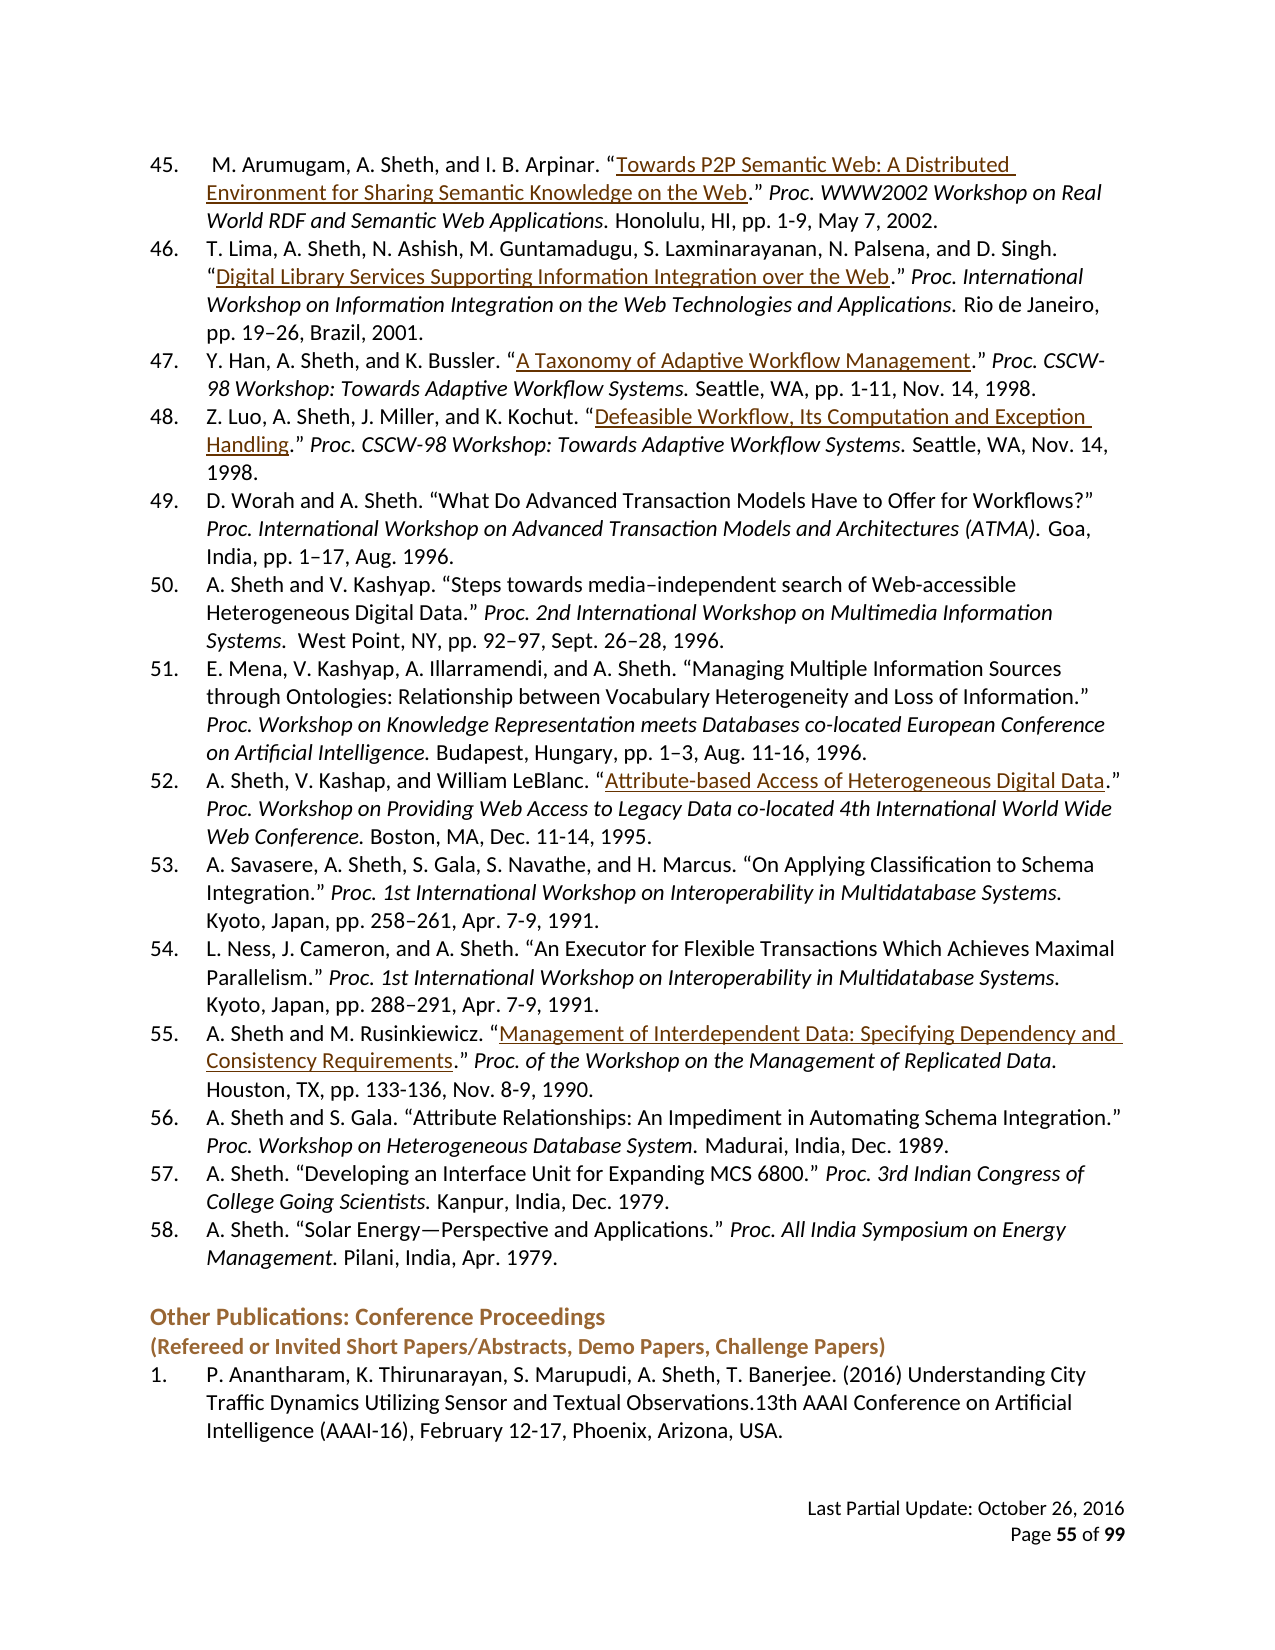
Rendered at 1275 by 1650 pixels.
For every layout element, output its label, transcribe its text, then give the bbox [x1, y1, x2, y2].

list D. Worah and A. Sheth. “What Do Advanced Transaction Models Have to Offer for Workflows?” Proc. International Workshop on Advanced Transaction Models and Architectures (ATMA). Goa, India, pp. 1–17, Aug. 1996. [150, 486, 1125, 570]
list A. Sheth. “Developing an Interface Unit for Expanding MCS 6800.” Proc. 3rd Indian Congress of College Going Scientists. Kanpur, India, Dec. 1979. [150, 1159, 1125, 1215]
list Z. Luo, A. Sheth, J. Miller, and K. Kochut. “Defeasible Workflow, Its Computation and Exception Handling.” Proc. CSCW-98 Workshop: Towards Adaptive Workflow Systems. Seattle, WA, Nov. 14, 1998. [150, 402, 1125, 486]
list A. Sheth and V. Kashyap. “Steps towards media–independent search of Web-accessible Heterogeneous Digital Data.” Proc. 2nd International Workshop on Multimedia Information Systems. West Point, NY, pp. 92–97, Sept. 26–28, 1996. [150, 570, 1125, 654]
list M. Arumugam, A. Sheth, and I. B. Arpinar. “Towards P2P Semantic Web: A Distributed Environment for Sharing Semantic Knowledge on the Web.” Proc. WWW2002 Workshop on Real World RDF and Semantic Web Applications. Honolulu, HI, pp. 1-9, May 7, 2002. [150, 150, 1125, 234]
list E. Mena, V. Kashyap, A. Illarramendi, and A. Sheth. “Managing Multiple Information Sources through Ontologies: Relationship between Vocabulary Heterogeneity and Loss of Information.” Proc. Workshop on Knowledge Representation meets Databases co-located European Conference on Artificial Intelligence. Budapest, Hungary, pp. 1–3, Aug. 11-16, 1996. [150, 654, 1125, 766]
list A. Sheth and M. Rusinkiewicz. “Management of Interdependent Data: Specifying Dependency and Consistency Requirements.” Proc. of the Workshop on the Management of Replicated Data. Houston, TX, pp. 133-136, Nov. 8-9, 1990. [150, 1019, 1125, 1103]
subtitle Other Publications: Conference Proceedings [150, 1301, 1125, 1332]
list A. Sheth. “Solar Energy—Perspective and Applications.” Proc. All India Symposium on Energy Management. Pilani, India, Apr. 1979. [150, 1215, 1125, 1271]
list L. Ness, J. Cameron, and A. Sheth. “An Executor for Flexible Transactions Which Achieves Maximal Parallelism.” Proc. 1st International Workshop on Interoperability in Multidatabase Systems. Kyoto, Japan, pp. 288–291, Apr. 7-9, 1991. [150, 934, 1125, 1019]
list A. Sheth and S. Gala. “Attribute Relationships: An Impediment in Automating Schema Integration.” Proc. Workshop on Heterogeneous Database System. Madurai, India, Dec. 1989. [150, 1103, 1125, 1159]
list A. Sheth, V. Kashap, and William LeBlanc. “Attribute-based Access of Heterogeneous Digital Data.” Proc. Workshop on Providing Web Access to Legacy Data co-located 4th International World Wide Web Conference. Boston, MA, Dec. 11-14, 1995. [150, 766, 1125, 851]
list T. Lima, A. Sheth, N. Ashish, M. Guntamadugu, S. Laxminarayanan, N. Palsena, and D. Singh. “Digital Library Services Supporting Information Integration over the Web.” Proc. International Workshop on Information Integration on the Web Technologies and Applications. Rio de Janeiro, pp. 19–26, Brazil, 2001. [150, 234, 1125, 346]
list P. Anantharam, K. Thirunarayan, S. Marupudi, A. Sheth, T. Banerjee. (2016) Understanding City Traffic Dynamics Utilizing Sensor and Textual Observations.13th AAAI Conference on Artificial Intelligence (AAAI-16), February 12-17, Phoenix, Arizona, USA. [150, 1360, 1125, 1444]
text (Refereed or Invited Short Papers/Abstracts, Demo Papers, Challenge Papers) [150, 1332, 1125, 1360]
list A. Savasere, A. Sheth, S. Gala, S. Navathe, and H. Marcus. “On Applying Classification to Schema Integration.” Proc. 1st International Workshop on Interoperability in Multidatabase Systems. Kyoto, Japan, pp. 258–261, Apr. 7-9, 1991. [150, 851, 1125, 934]
list Y. Han, A. Sheth, and K. Bussler. “A Taxonomy of Adaptive Workflow Management.” Proc. CSCW-98 Workshop: Towards Adaptive Workflow Systems. Seattle, WA, pp. 1-11, Nov. 14, 1998. [150, 346, 1125, 402]
